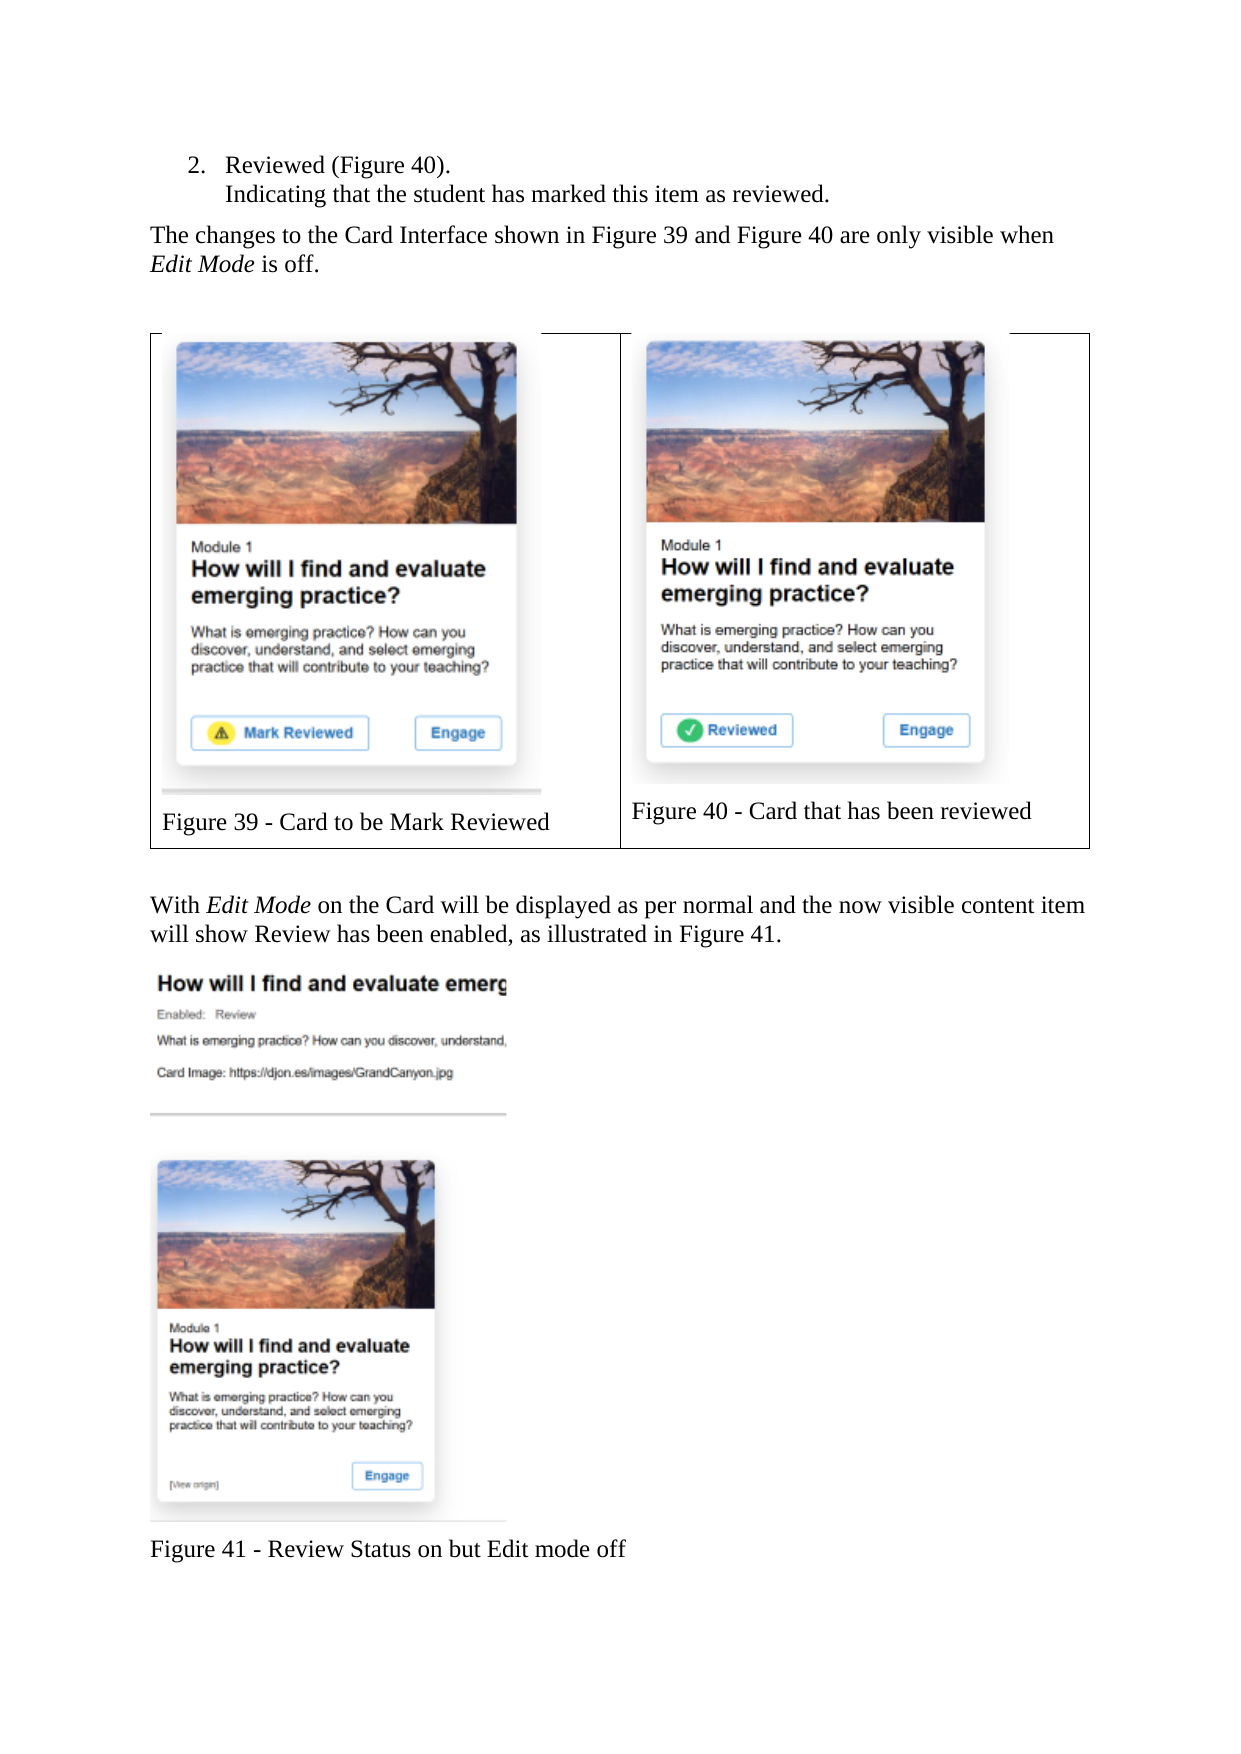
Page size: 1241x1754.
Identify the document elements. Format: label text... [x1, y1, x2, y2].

table_header Figure 39 - Card to be Mark Reviewed [151, 334, 620, 848]
picture [161, 333, 542, 795]
picture [631, 333, 1010, 784]
list Reviewed (Figure 40). Indicating that the student has marked this item as reviewed. [187, 150, 1090, 207]
text The changes to the Card Interface shown in Figure 39 and Figure 40 are only visible when Edit Mode is off. [150, 220, 1090, 277]
text Figure 41 - Review Status on but Edit mode off [150, 1534, 1090, 1563]
table_header Figure 40 - Card that has been reviewed [621, 334, 1089, 848]
text With Edit Mode on the Card will be displayed as per normal and the now visible content item will show Review has been enabled, as illustrated in Figure 41. [150, 890, 1090, 948]
picture [150, 960, 507, 1522]
